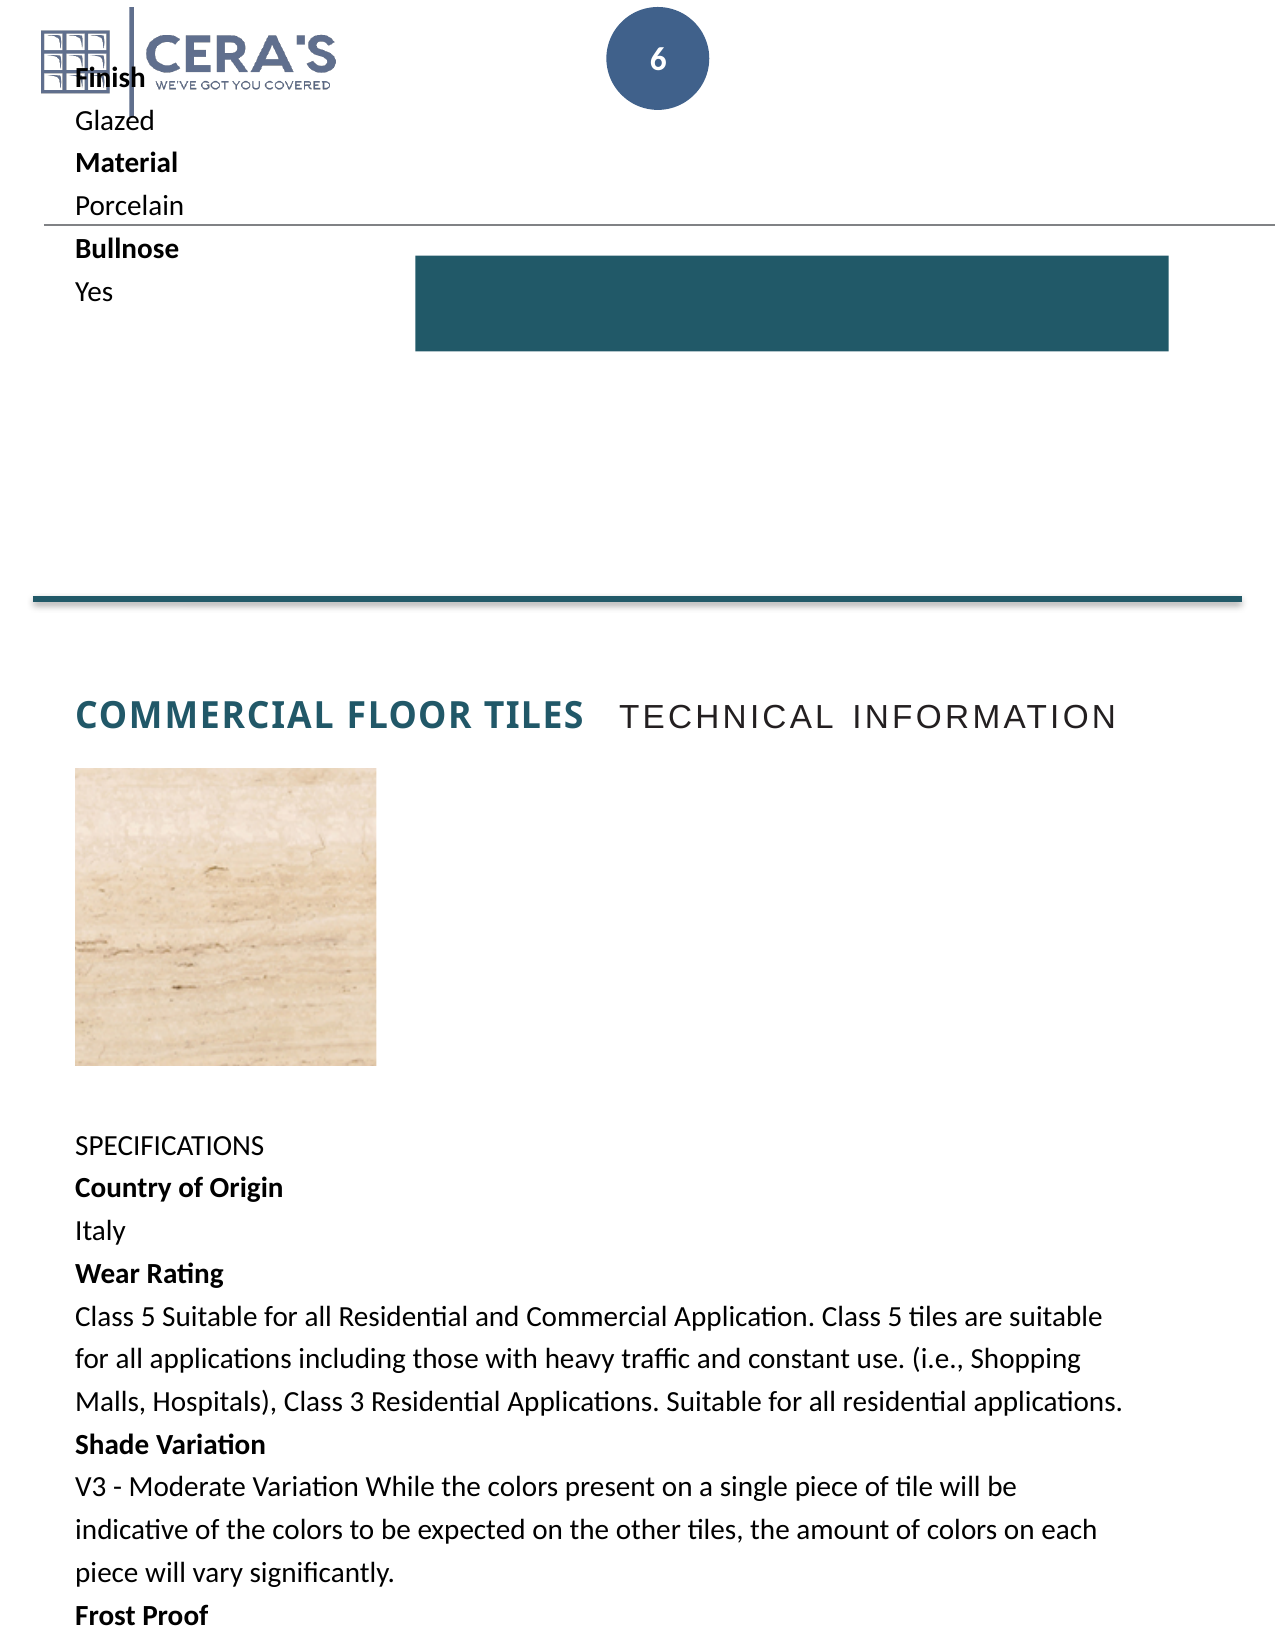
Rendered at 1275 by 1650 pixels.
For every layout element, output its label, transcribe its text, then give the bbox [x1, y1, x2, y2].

text Finish [75, 53, 1134, 96]
text Frost Proof [75, 1591, 1134, 1633]
picture [75, 768, 377, 1066]
text Country of Origin [75, 1164, 1134, 1206]
text Yes [75, 267, 415, 309]
text Class 5 Suitable for all Residential and Commercial Application. Class 5 tiles are suitable for all applications including those with heavy traffic and constant use. (i.e., Shopping Malls, Hospitals), Class 3 Residential Applications. Suitable for all residential applications. [75, 1292, 1134, 1420]
text Wear Rating [75, 1249, 1134, 1292]
text Italy [75, 1206, 1134, 1249]
text Porcelain [75, 181, 1134, 224]
text Bullnose [75, 226, 1134, 267]
text Glazed [75, 96, 1134, 139]
text SPECIFICATIONS [75, 1121, 1134, 1164]
text Material [75, 139, 1134, 181]
text V3 - Moderate Variation While the colors present on a single piece of tile will be indicative of the colors to be expected on the other tiles, the amount of colors on each piece will vary significantly. [75, 1463, 1134, 1591]
text COMMERCIAL FLOOR TILES TECHNICAL INFORMATION [75, 694, 1200, 737]
text Shade Variation [75, 1420, 1134, 1463]
